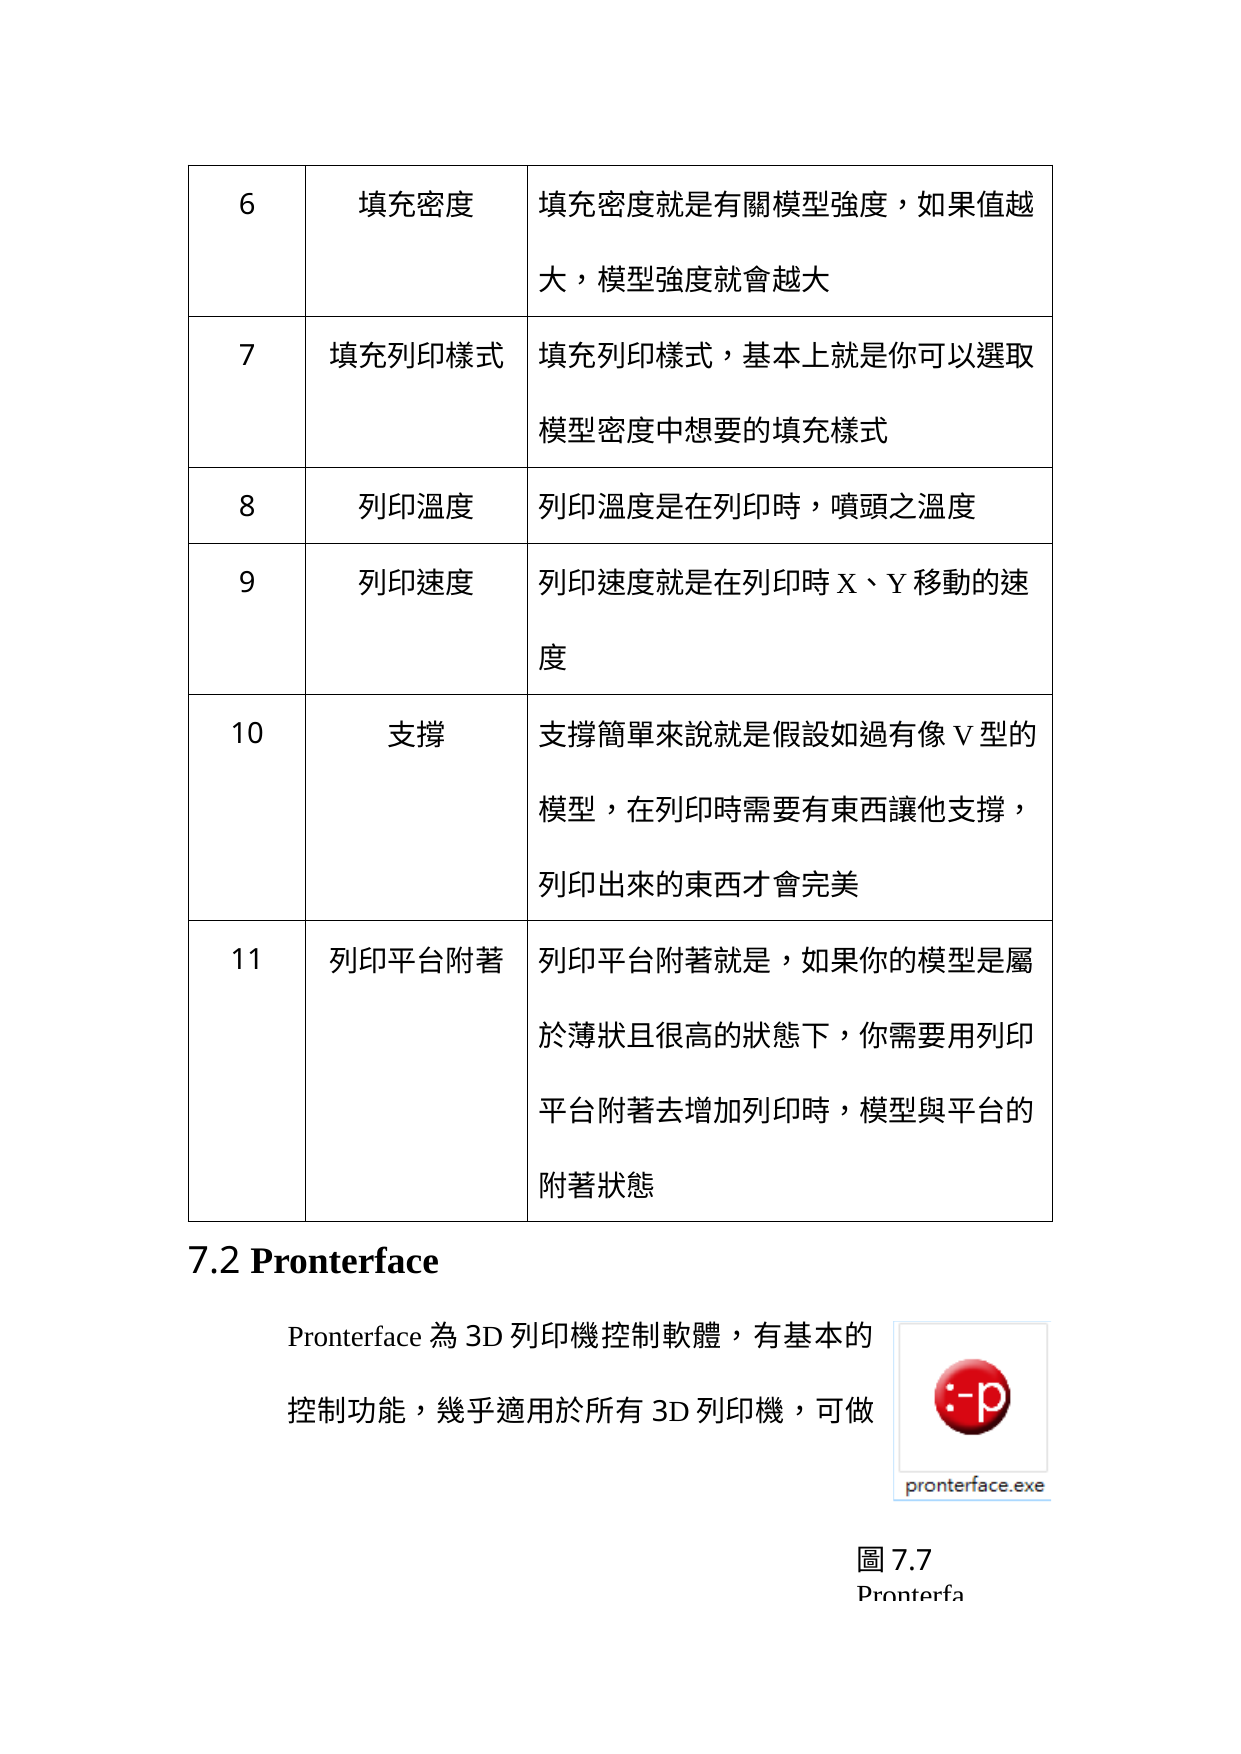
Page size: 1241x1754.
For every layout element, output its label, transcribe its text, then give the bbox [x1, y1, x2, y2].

table_cell 6 [189, 166, 305, 316]
table_cell 支撐簡單來說就是假設如過有像V型的模型，在列印時需要有東西讓他支撐，列印出來的東西才會完美 [528, 695, 1052, 920]
table_cell 支撐 [306, 695, 527, 920]
text 7.2 Pronterface [187, 1222, 1053, 1297]
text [287, 1297, 1053, 1447]
table_cell 列印速度就是在列印時X、Y移動的速度 [528, 544, 1052, 694]
table_cell 填充列印樣式 [306, 317, 527, 467]
table_cell 10 [189, 695, 305, 920]
table_cell 列印溫度 [306, 468, 527, 543]
table_cell 填充密度就是有關模型強度，如果值越大，模型強度就會越大 [528, 166, 1052, 316]
table_cell 列印溫度是在列印時，噴頭之溫度 [528, 468, 1052, 543]
table_cell 列印平台附著 [306, 921, 527, 1221]
table_cell 列印平台附著就是，如果你的模型是屬於薄狀且很高的狀態下，你需要用列印平台附著去增加列印時，模型與平台的附著狀態 [528, 921, 1052, 1221]
table_cell 8 [189, 468, 305, 543]
table_cell 填充列印樣式，基本上就是你可以選取模型密度中想要的填充樣式 [528, 317, 1052, 467]
table_cell 11 [189, 921, 305, 1221]
table_cell 填充密度 [306, 166, 527, 316]
table_cell 7 [189, 317, 305, 467]
table_cell 9 [189, 544, 305, 694]
table_cell 列印速度 [306, 544, 527, 694]
